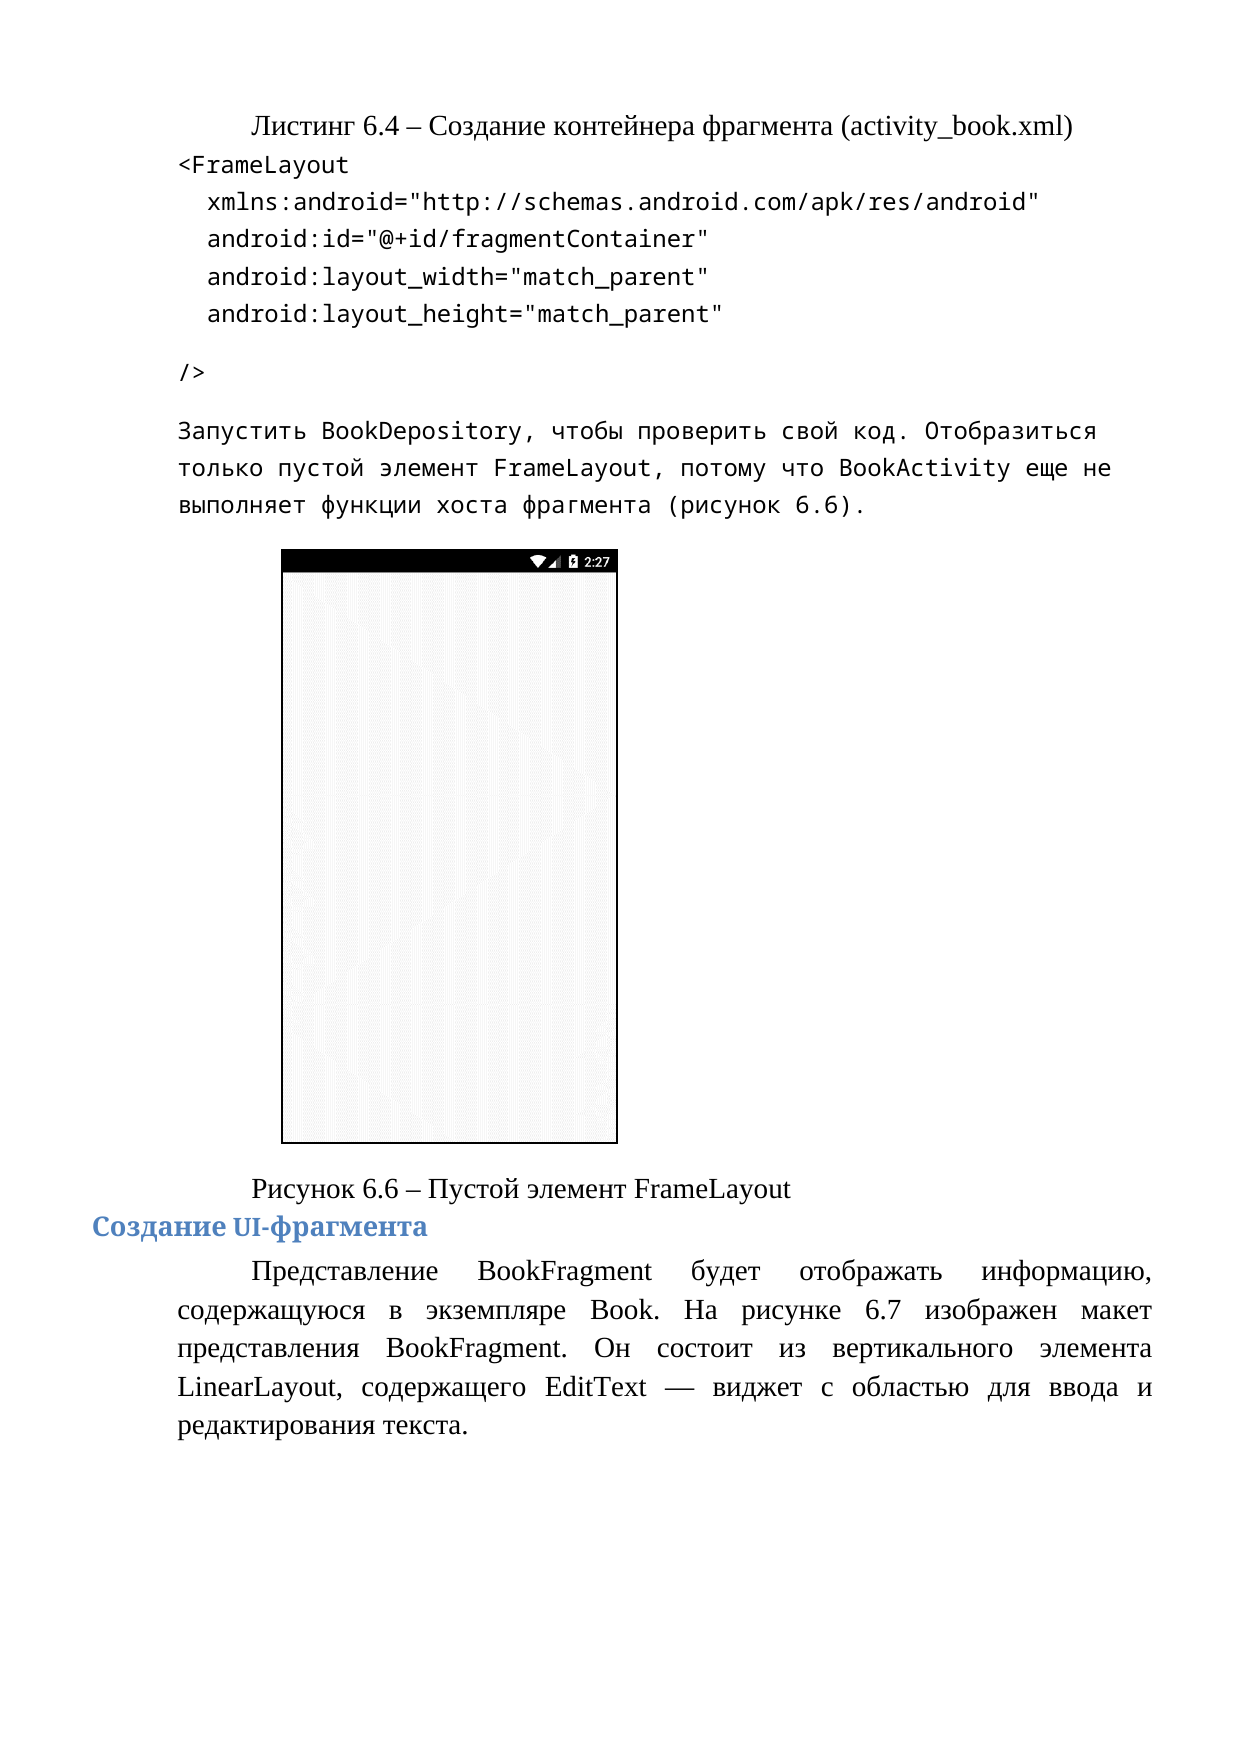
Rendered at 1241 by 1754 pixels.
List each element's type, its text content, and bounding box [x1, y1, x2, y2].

text Рисунок 6.6 – Пустой элемент FrameLayout [251, 547, 1176, 1205]
subtitle Создание UI-фрагмента [92, 1212, 1176, 1244]
text Запустить BookDepository, чтобы проверить свой код. Отобразиться только пустой элемент FrameLayout, потому что BookActivity еще не выполняет функции хоста фрагмента (рисунок 6.6). [177, 413, 1176, 521]
text Представление BookFragment будет отображать информацию, содержащуюся в экземпляре Book. На рисунке 6.7 изображен макет представления BookFragment. Он состоит из вертикального элемента LinearLayout, содержащего EditText — виджет с областью для ввода и редактирования текста. [177, 1253, 1152, 1441]
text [251, 108, 1127, 142]
text /> [177, 355, 1176, 388]
text <FrameLayout xmlns:android="http://schemas.android.com/apk/res/android" android:id="@+id/fragmentContainer" android:layout_width="match_parent" android:layout_height="match_parent" [177, 147, 1114, 330]
